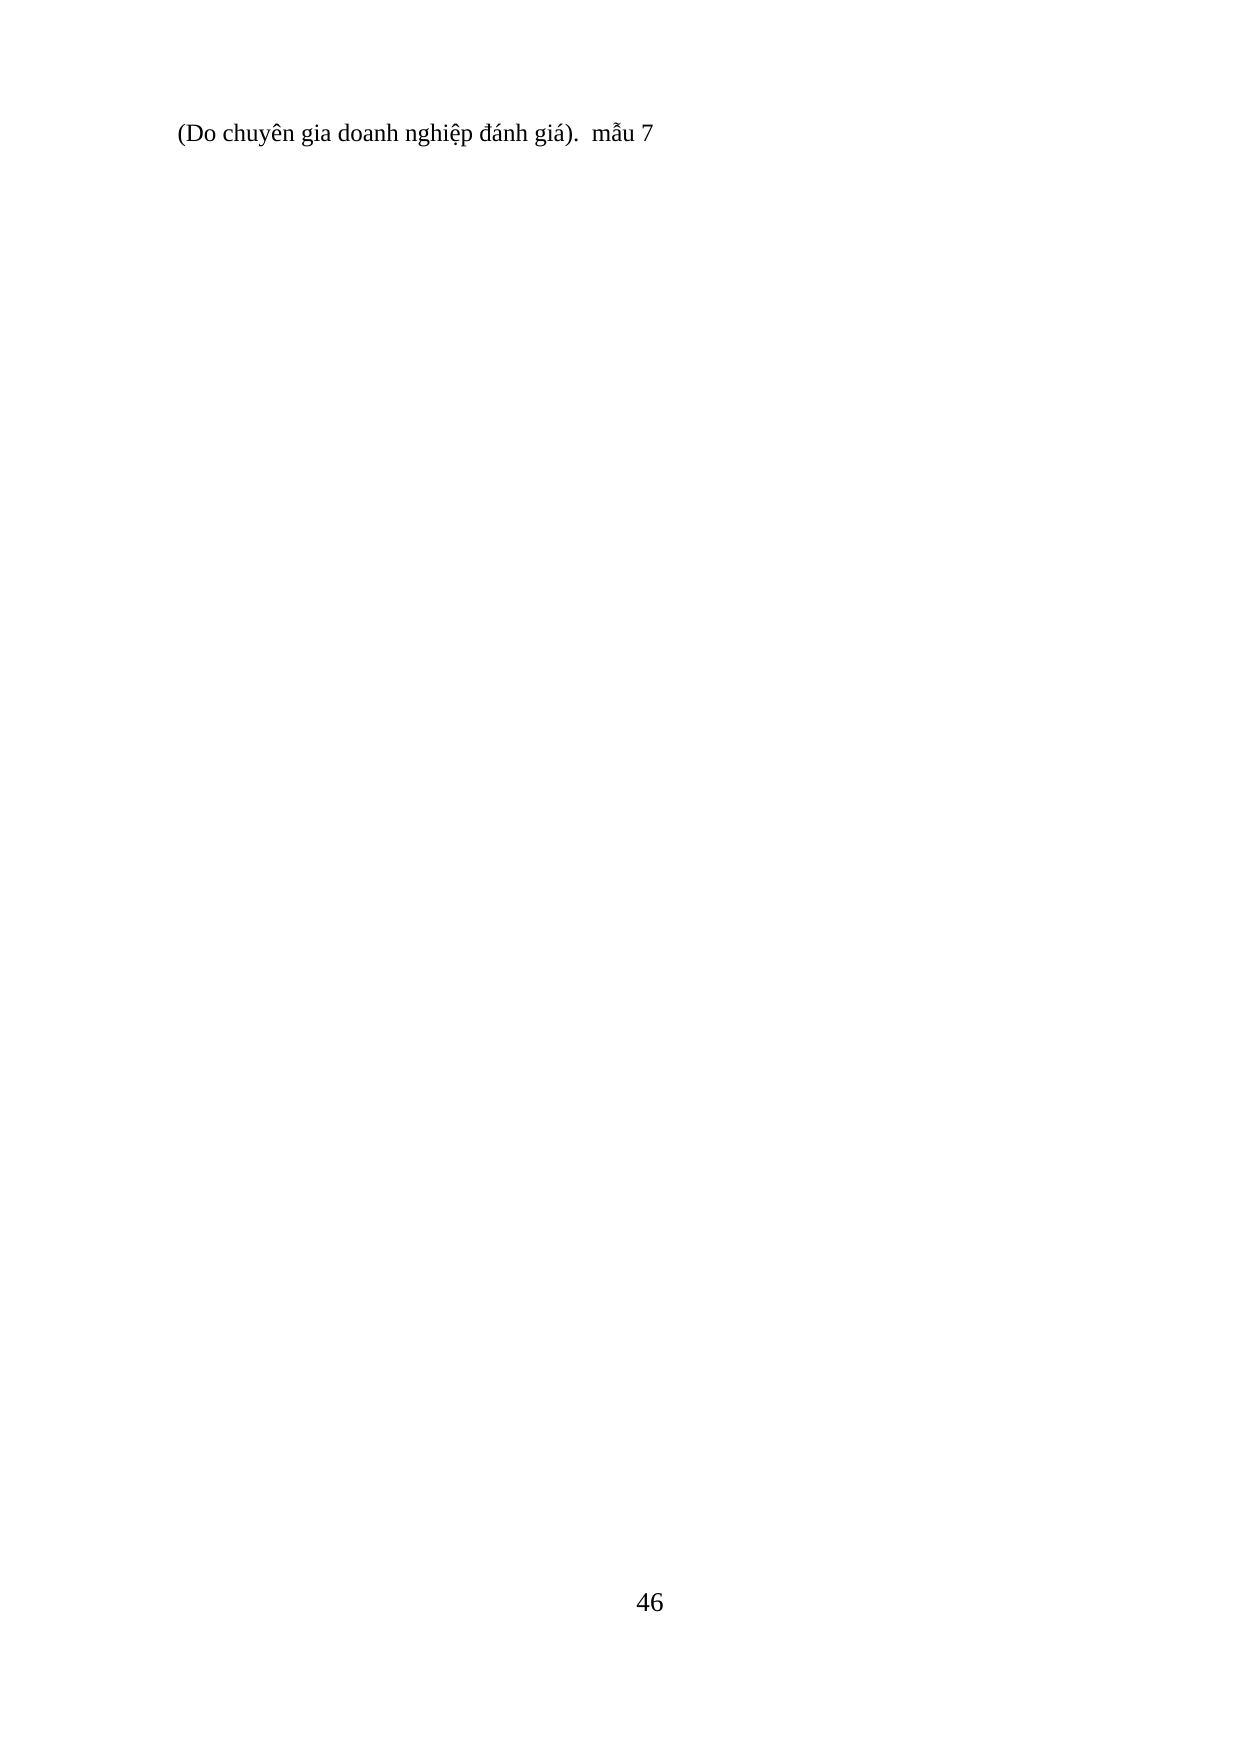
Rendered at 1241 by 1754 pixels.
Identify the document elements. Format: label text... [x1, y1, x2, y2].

text (Do chuyên gia doanh nghiệp đánh giá). mẫu 7 [177, 118, 1122, 147]
